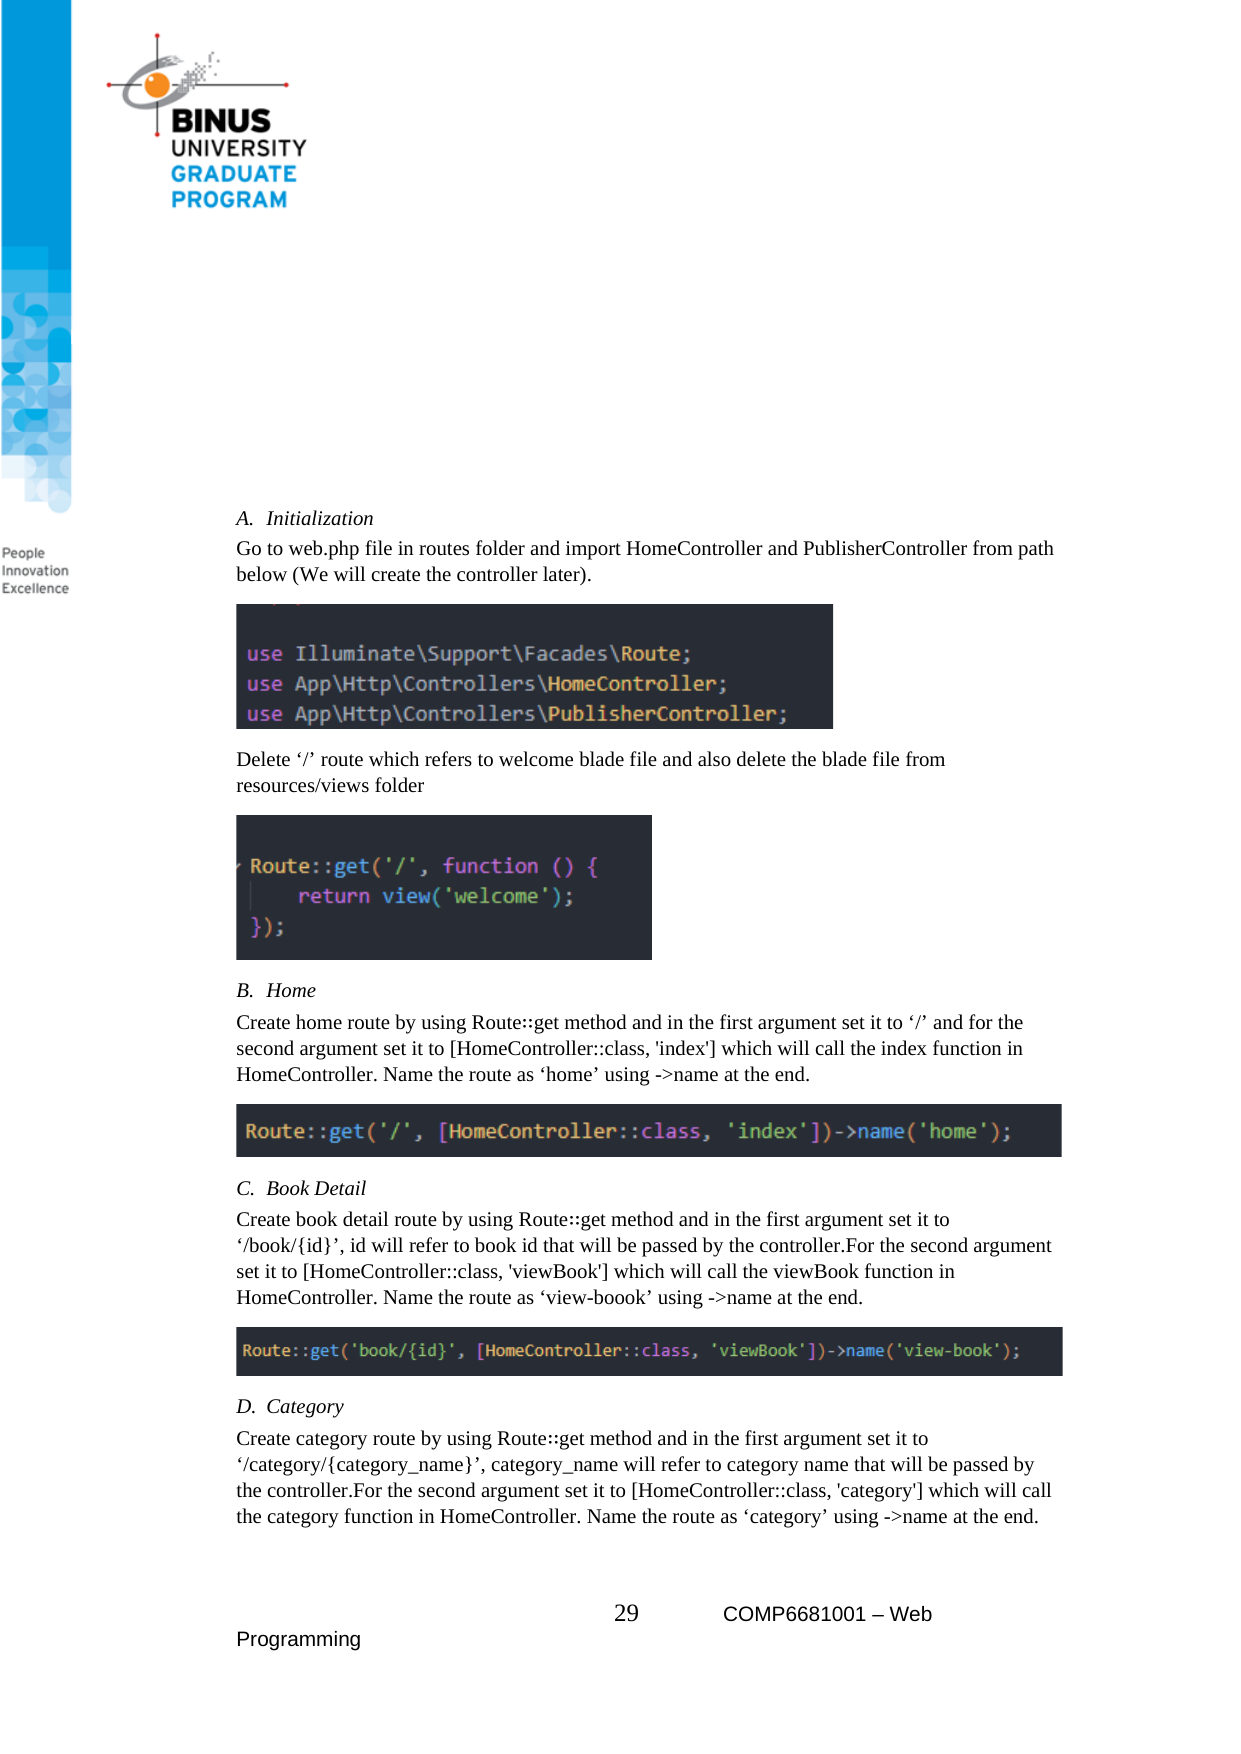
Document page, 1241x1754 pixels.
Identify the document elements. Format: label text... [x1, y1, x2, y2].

subtitle Initialization [236, 506, 1063, 530]
subtitle Home [236, 978, 1063, 1002]
picture [236, 815, 652, 960]
picture [236, 1104, 1062, 1157]
text Create book detail route by using Route∷get method and in the first argument set it to ‘/book/{id}’, id will refer to book id that will be passed by the controller.For the second argument set it to [HomeController::class, 'viewBook'] which will call the viewBook function in HomeController. Name the route as ‘view-boook’ using ->name at the end. [236, 1206, 1063, 1309]
text Go to web.php file in routes folder and import HomeController and PublisherController from path below (We will create the controller later). [236, 536, 1063, 586]
text Create category route by using Route∷get method and in the first argument set it to ‘/category/{category_name}’, category_name will refer to category name that will be passed by the controller.For the second argument set it to [HomeController::class, 'category'] which will call the category function in HomeController. Name the route as ‘category’ using ->name at the end. [236, 1424, 1063, 1528]
subtitle Book Detail [236, 1175, 1063, 1199]
text Delete ‘/’ route which refers to welcome blade file and also delete the blade file from resources/views folder [236, 747, 1063, 797]
picture [236, 1327, 1063, 1376]
subtitle Category [236, 1394, 1063, 1418]
picture [0, 0, 834, 729]
text Create home route by using Route∷get method and in the first argument set it to ‘/’ and for the second argument set it to [HomeController::class, 'index'] which will call the index function in HomeController. Name the route as ‘home’ using ->name at the end. [236, 1008, 1063, 1086]
